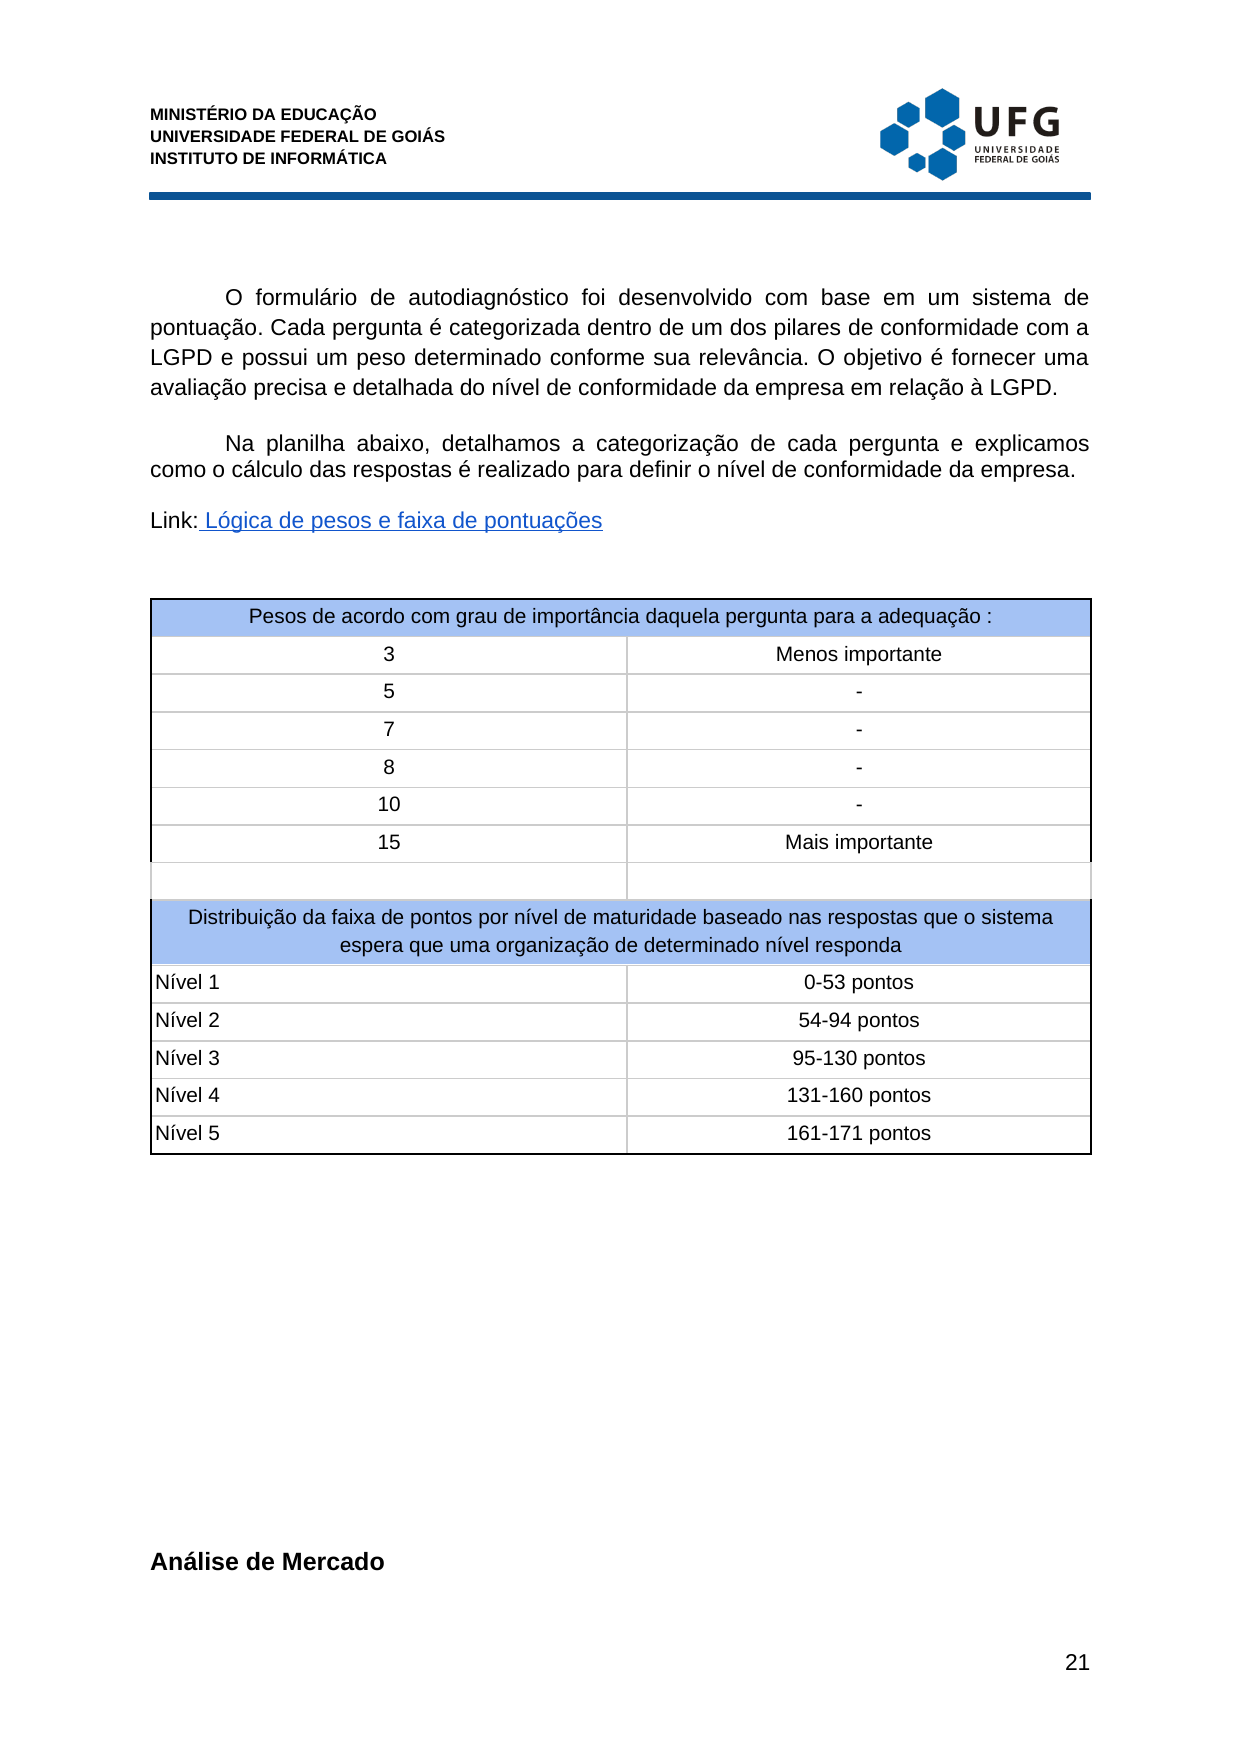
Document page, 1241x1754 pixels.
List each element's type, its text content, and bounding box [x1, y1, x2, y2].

table_cell 8 [152, 750, 626, 786]
table_cell Nível 3 [152, 1042, 626, 1078]
text O formulário de autodiagnóstico foi desenvolvido com base em um sistema de pontuação. Cada pergunta é categorizada dentro de um dos pilares de conformidade com a LGPD e possui um peso determinado conforme sua relevância. O objetivo é fornecer uma avaliação precisa e detalhada do nível de conformidade da empresa em relação à LGPD. [150, 284, 1090, 401]
table_cell 54-94 pontos [628, 1004, 1090, 1040]
table_cell Distribuição da faixa de pontos por nível de maturidade baseado nas respostas que o sistema espera que uma organização de determinado nível responda [152, 901, 1090, 964]
table_cell 7 [152, 713, 626, 749]
picture [879, 85, 1074, 181]
table_cell 5 [152, 675, 626, 711]
table_cell - [628, 788, 1090, 824]
table_cell 131-160 pontos [628, 1079, 1090, 1115]
table_cell - [628, 750, 1090, 786]
table_cell Nível 1 [152, 966, 626, 1002]
table_cell Menos importante [628, 637, 1090, 673]
table_cell 15 [152, 826, 626, 862]
table_cell 161-171 pontos [628, 1117, 1090, 1153]
text Análise de Mercado [150, 1547, 1090, 1576]
table_cell Mais importante [628, 826, 1090, 862]
table_cell [628, 863, 1090, 899]
table_cell 95-130 pontos [628, 1042, 1090, 1078]
table_cell Nível 5 [152, 1117, 626, 1153]
text Na planilha abaixo, detalhamos a categorização de cada pergunta e explicamos como o cálculo das respostas é realizado para definir o nível de conformidade da empresa. [150, 429, 1090, 482]
table_cell 3 [152, 637, 626, 673]
table_cell - [628, 713, 1090, 749]
table_cell Nível 2 [152, 1004, 626, 1040]
table_cell - [628, 675, 1090, 711]
table_cell Nível 4 [152, 1079, 626, 1115]
table_cell [152, 863, 626, 899]
table_cell 0-53 pontos [628, 966, 1090, 1002]
table_header Pesos de acordo com grau de importância daquela pergunta para a adequação : [152, 600, 1090, 636]
table_cell 10 [152, 788, 626, 824]
text Link: Lógica de pesos e faixa de pontuações [150, 507, 1090, 534]
